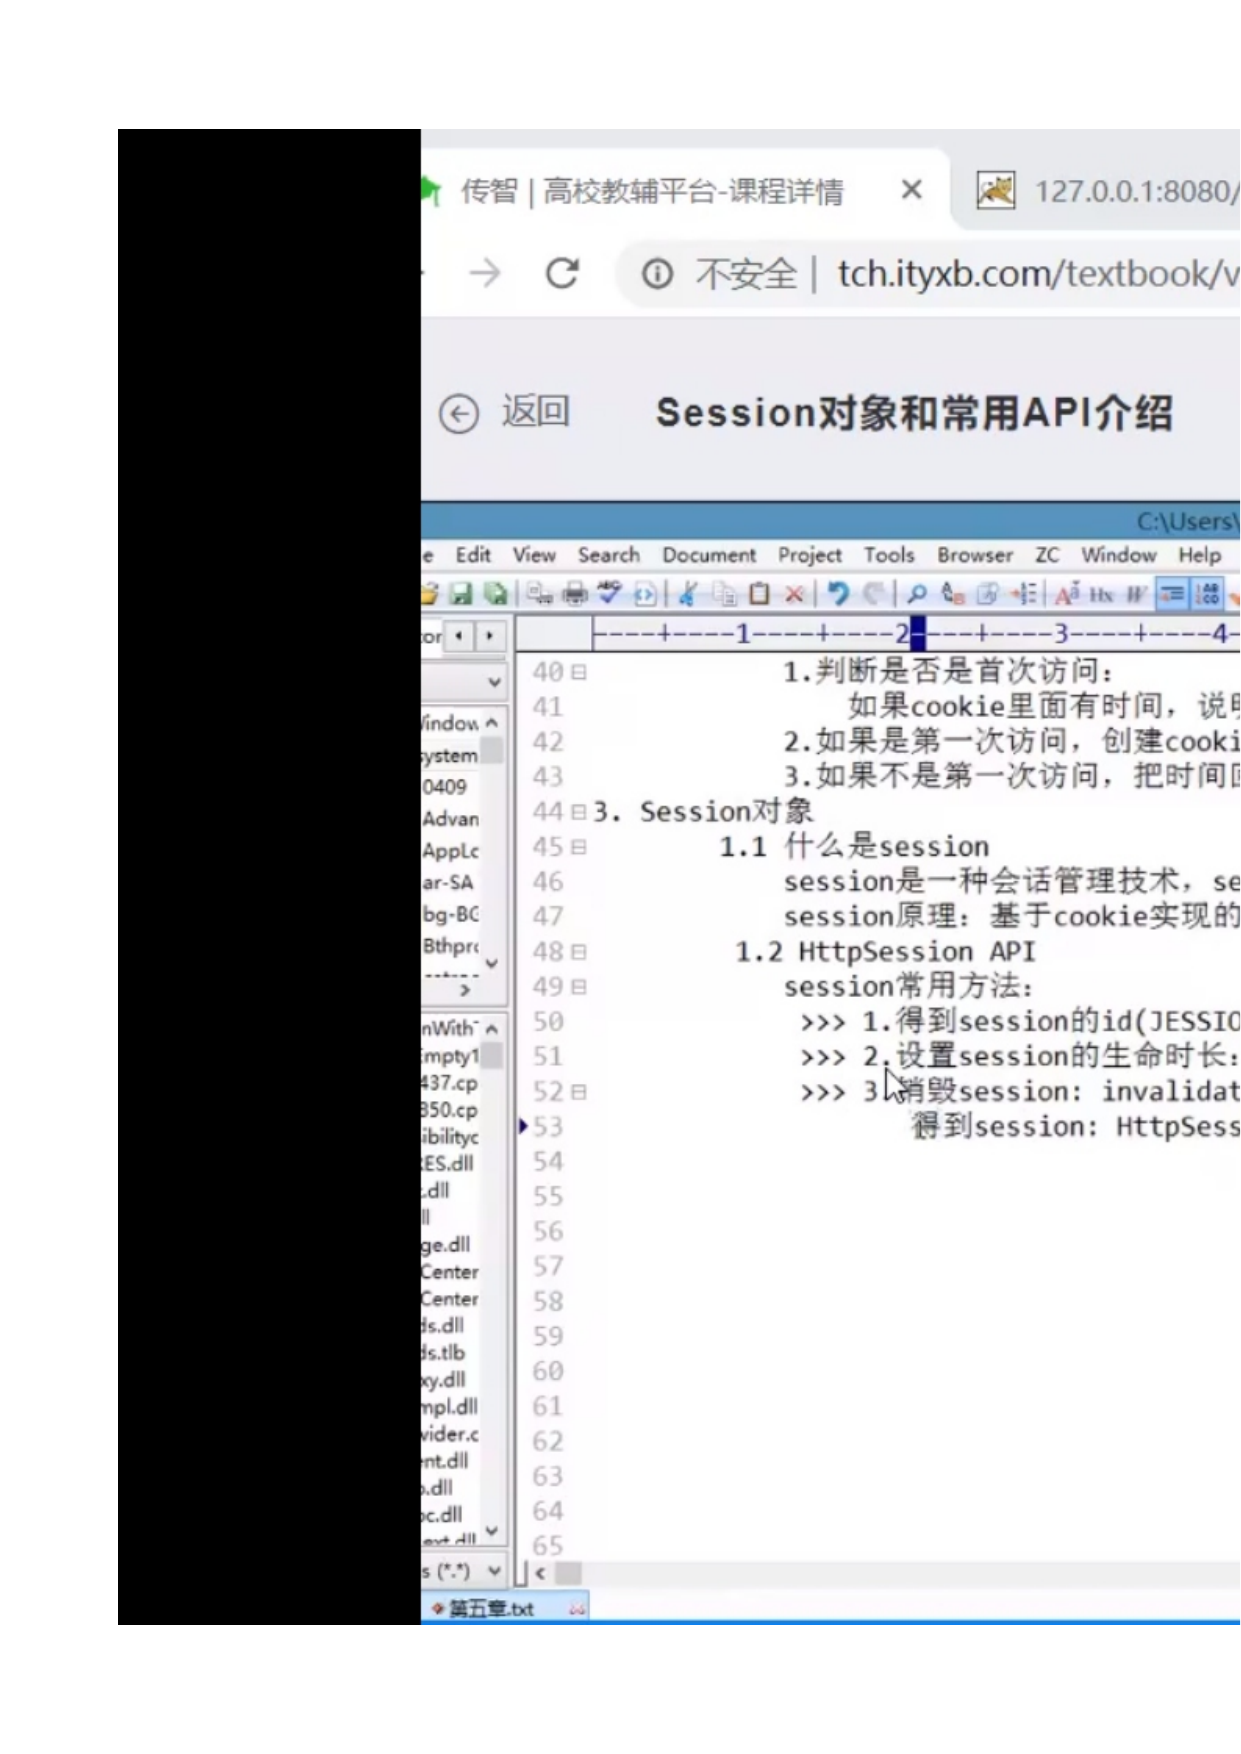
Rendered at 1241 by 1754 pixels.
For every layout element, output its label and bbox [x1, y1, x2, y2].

picture [118, 129, 1241, 1625]
